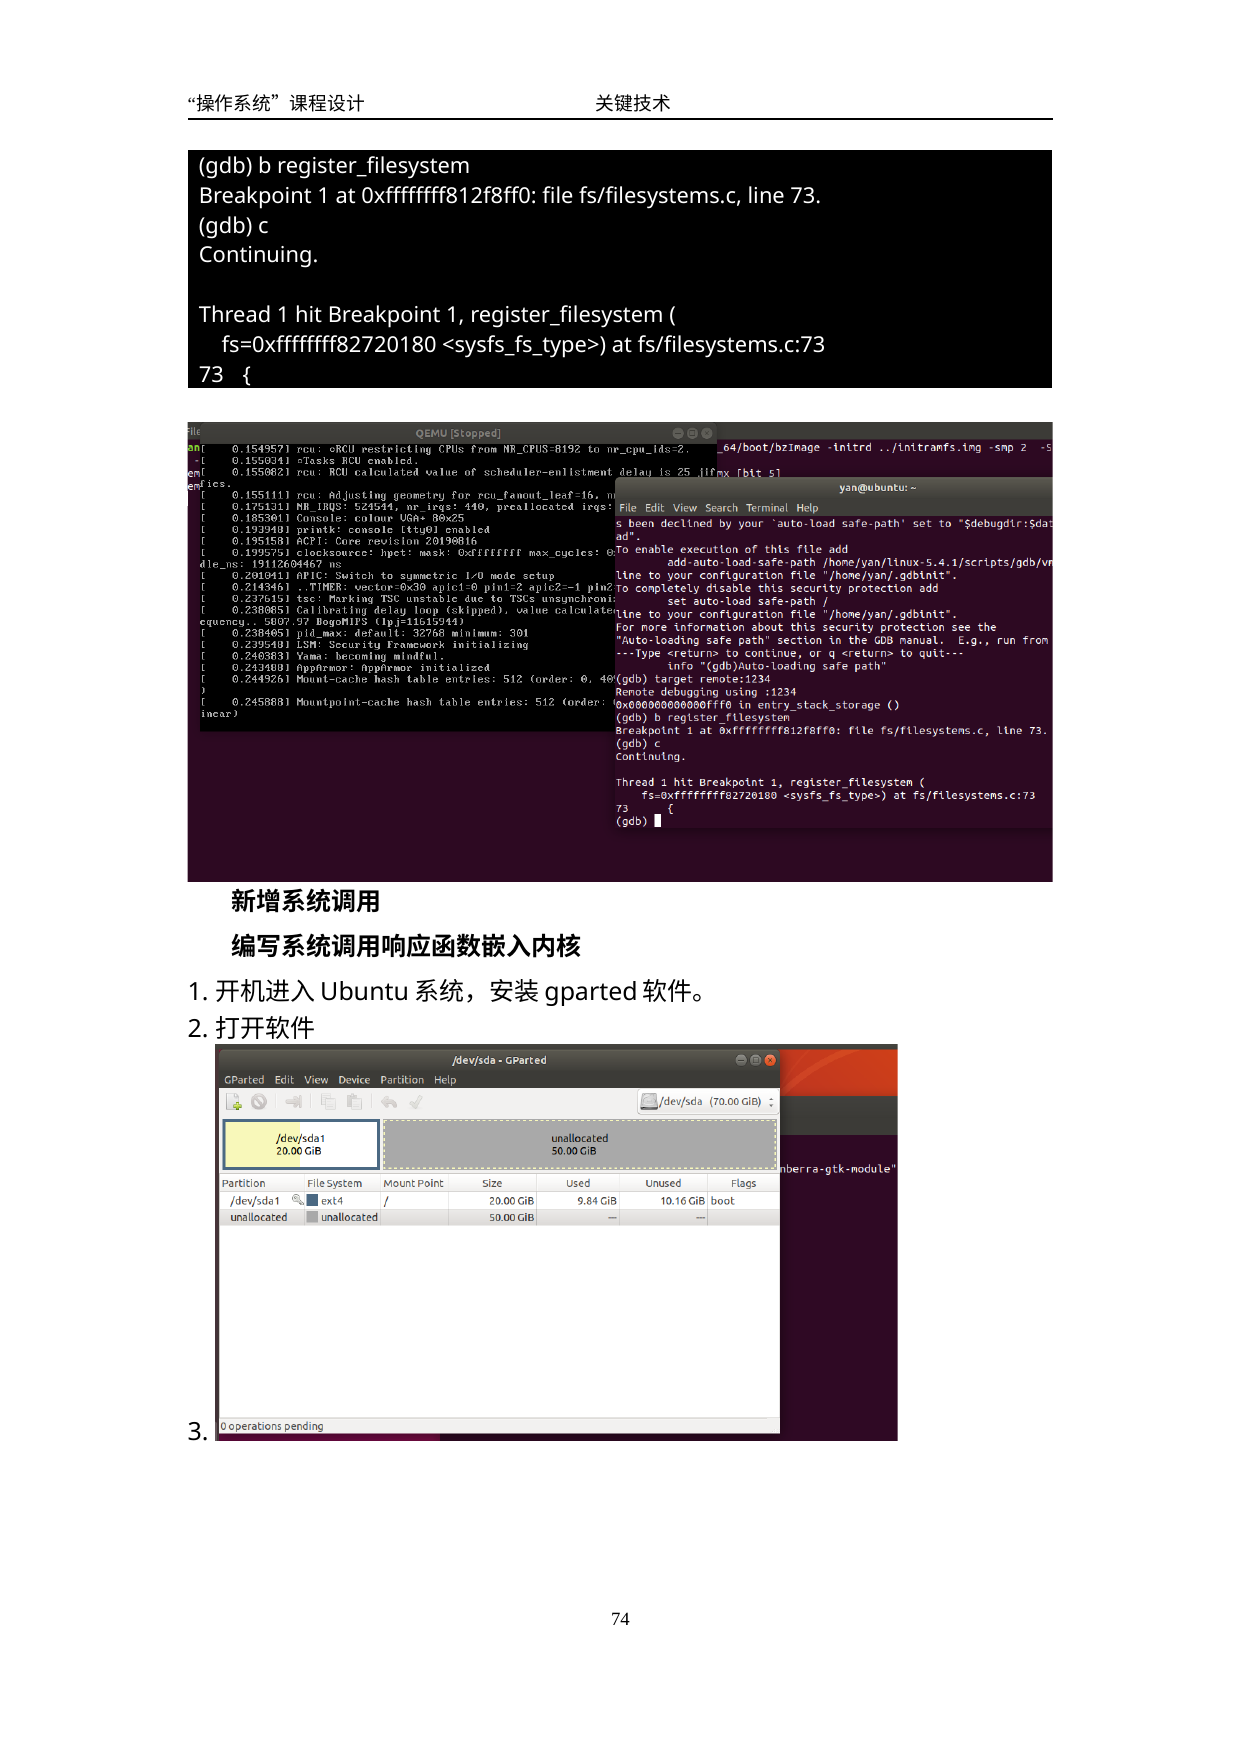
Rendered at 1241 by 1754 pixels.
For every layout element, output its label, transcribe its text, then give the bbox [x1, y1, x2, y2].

picture [215, 1044, 898, 1441]
text 编写系统调用响应函数嵌入内核 [187, 926, 1053, 963]
text 新增系统调用 [187, 882, 1053, 917]
text 2. 打开软件 [187, 1008, 1053, 1044]
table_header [188, 150, 1052, 388]
picture [187, 422, 1053, 882]
text 1. 开机进入Ubuntu系统，安装gparted软件。 [187, 972, 1053, 1008]
